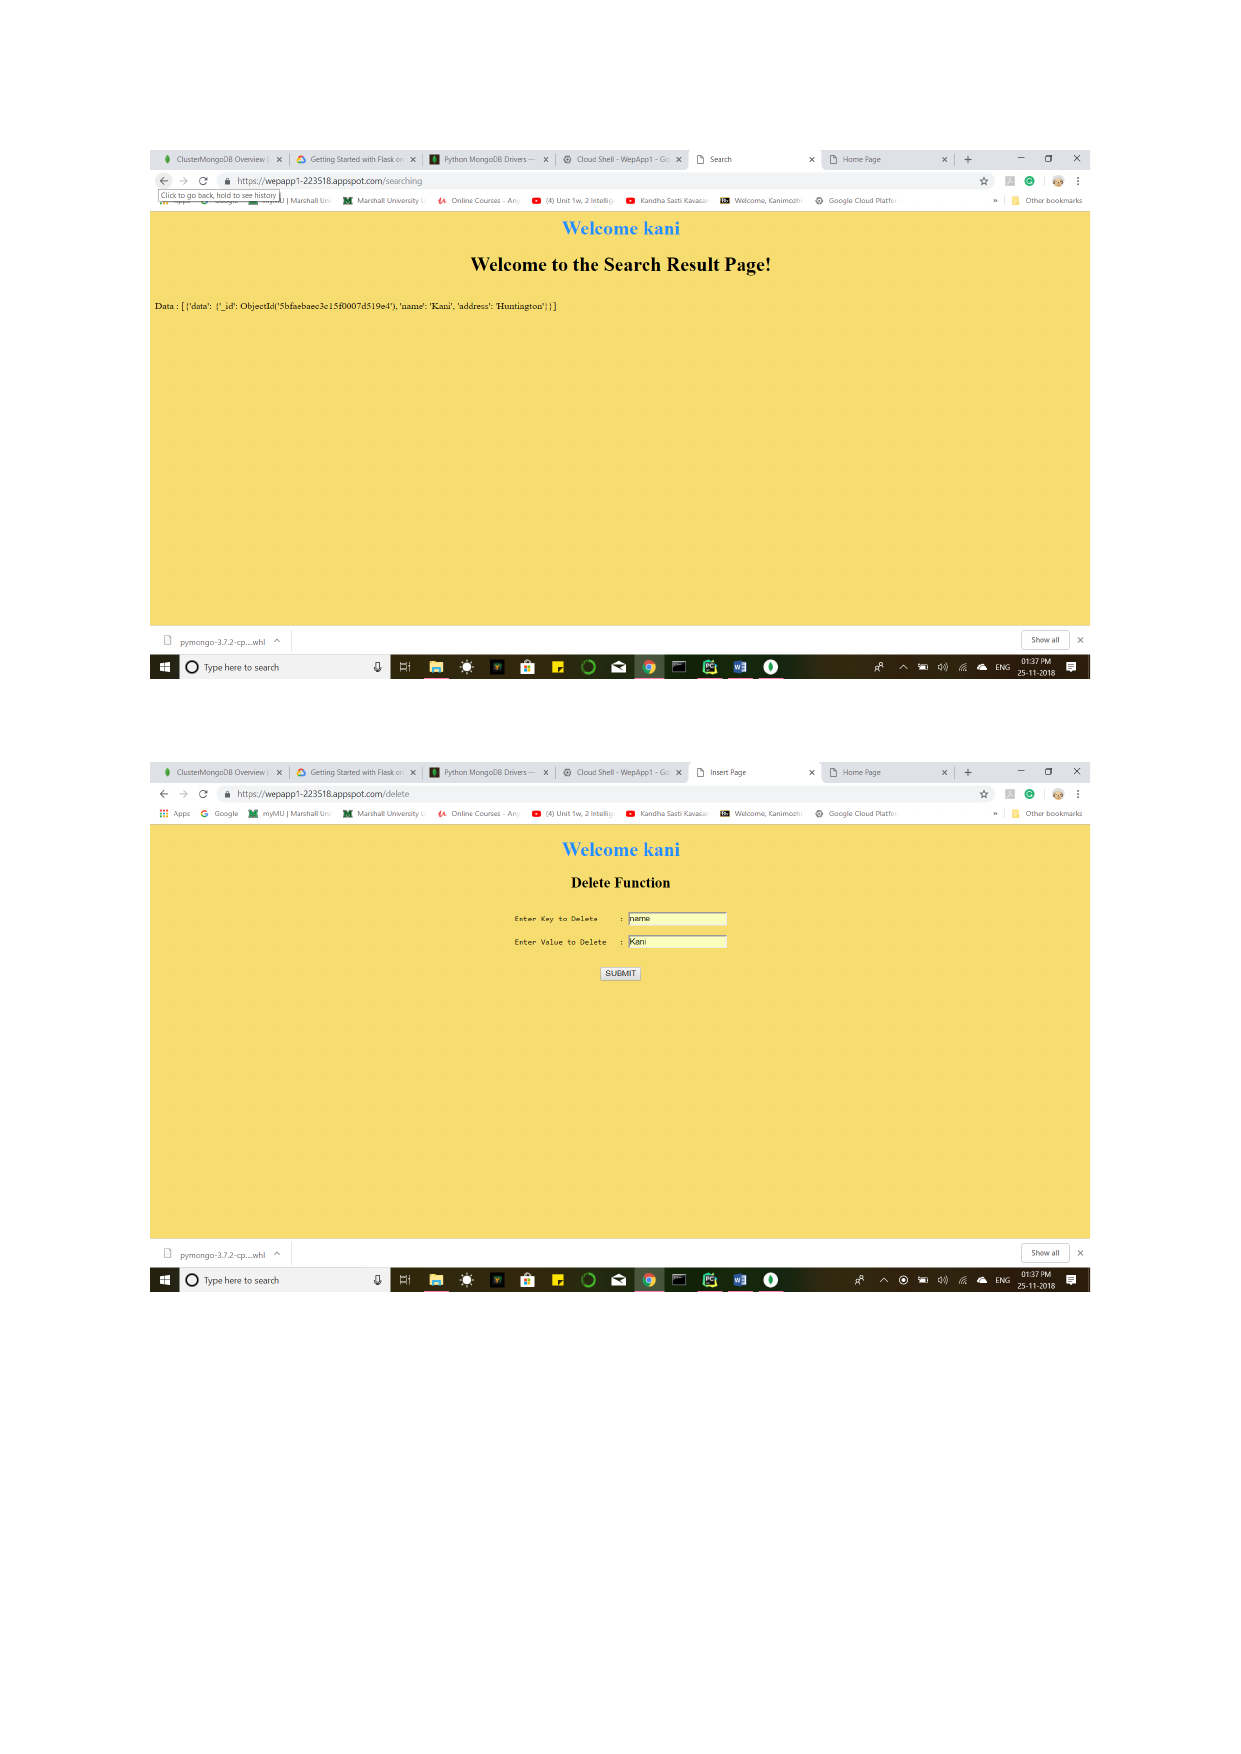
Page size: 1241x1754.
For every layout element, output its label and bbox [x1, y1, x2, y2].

picture [150, 150, 1091, 679]
picture [150, 762, 1091, 1292]
